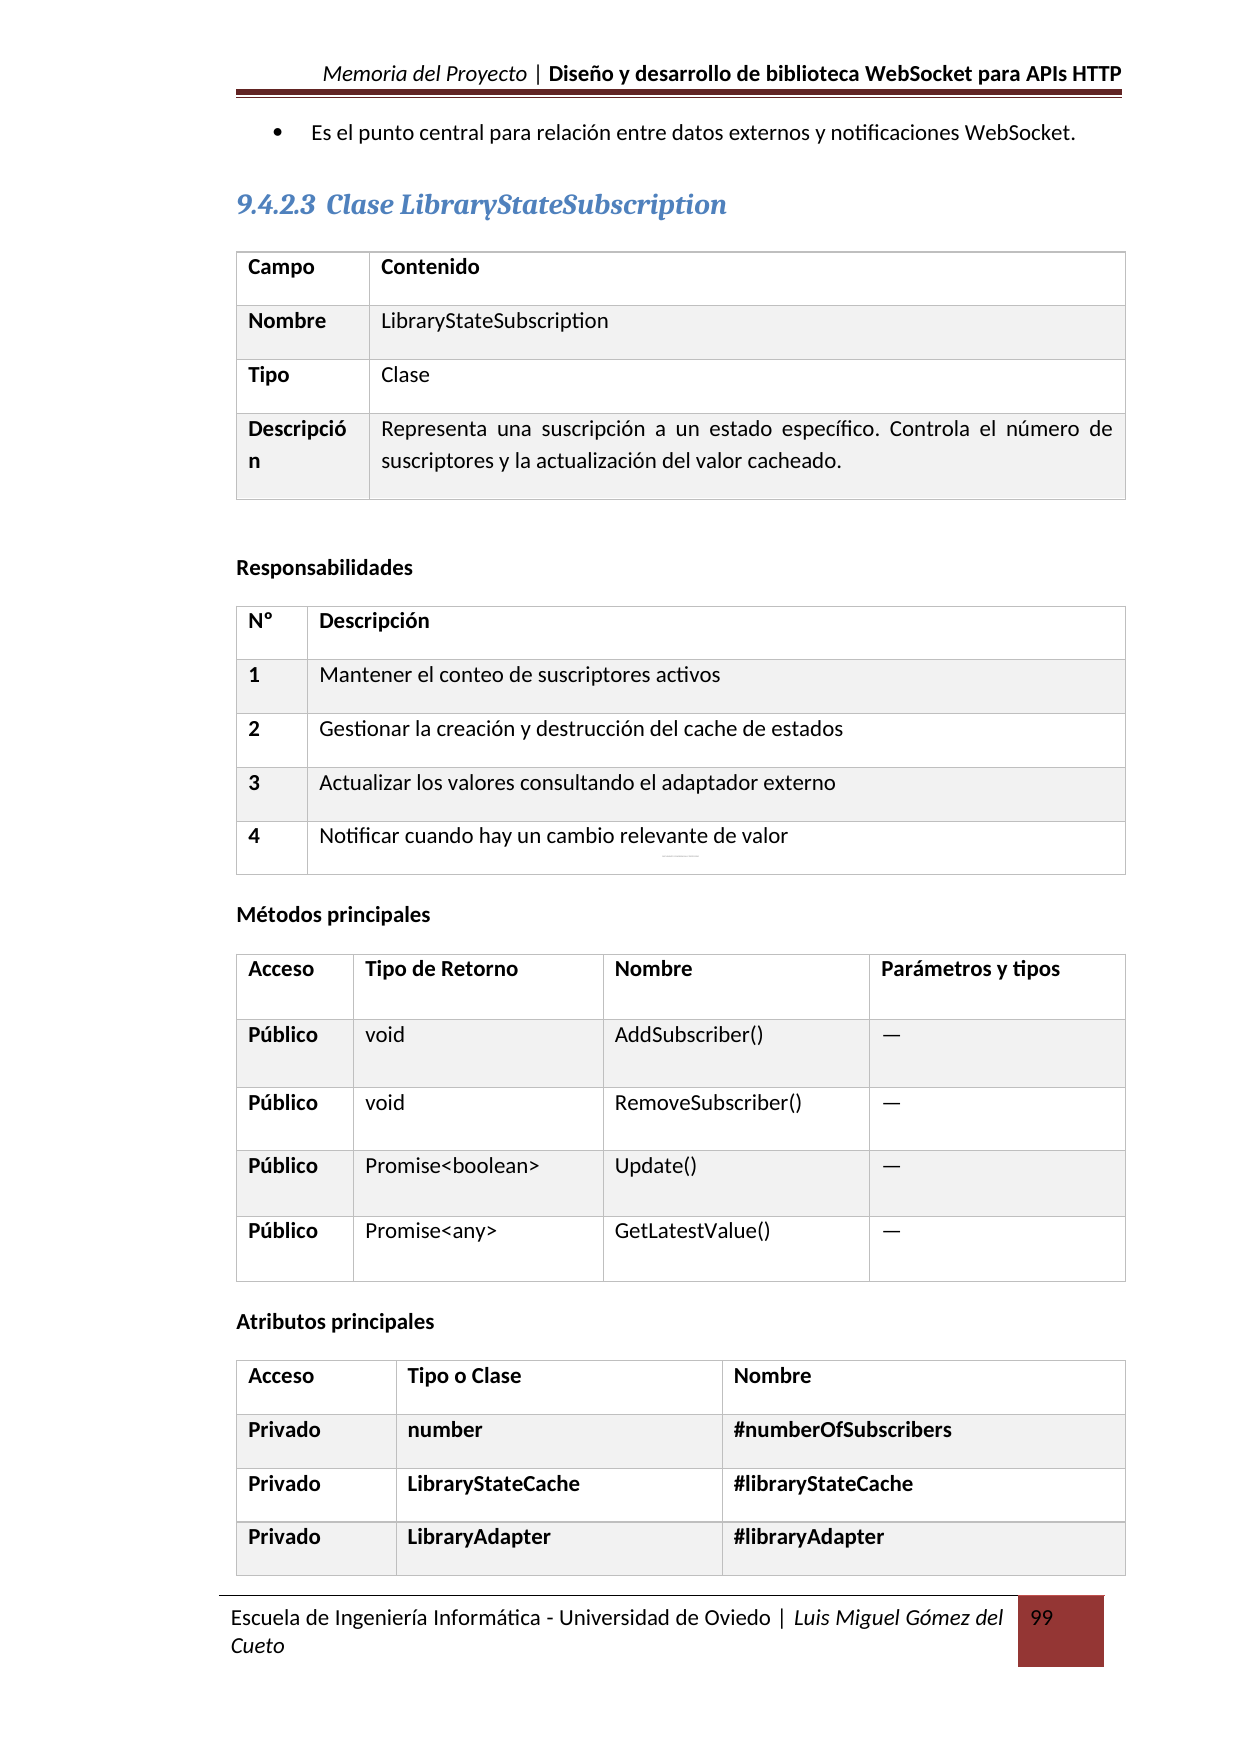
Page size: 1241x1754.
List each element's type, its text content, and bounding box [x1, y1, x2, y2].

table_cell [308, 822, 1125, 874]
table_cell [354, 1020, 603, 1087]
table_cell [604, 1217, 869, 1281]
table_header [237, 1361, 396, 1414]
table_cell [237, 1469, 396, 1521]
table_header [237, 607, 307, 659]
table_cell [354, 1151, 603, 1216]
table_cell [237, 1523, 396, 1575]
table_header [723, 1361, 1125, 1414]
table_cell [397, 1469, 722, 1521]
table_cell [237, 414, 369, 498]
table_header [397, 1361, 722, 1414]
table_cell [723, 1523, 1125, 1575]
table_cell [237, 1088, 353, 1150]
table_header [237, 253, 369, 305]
list Es el punto central para relación entre datos externos y notificaciones WebSocket. [274, 118, 1122, 146]
text Atributos principales [236, 1307, 1122, 1335]
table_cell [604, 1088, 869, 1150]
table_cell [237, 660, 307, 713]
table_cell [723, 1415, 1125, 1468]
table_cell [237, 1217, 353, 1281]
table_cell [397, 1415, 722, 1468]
text Métodos principales [236, 900, 1122, 928]
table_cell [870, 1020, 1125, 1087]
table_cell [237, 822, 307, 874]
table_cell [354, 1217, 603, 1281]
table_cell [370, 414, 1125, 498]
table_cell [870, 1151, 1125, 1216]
subtitle Clase LibraryStateSubscription [236, 188, 1122, 221]
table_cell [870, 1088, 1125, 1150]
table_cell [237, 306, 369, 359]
text Responsabilidades [236, 553, 1122, 581]
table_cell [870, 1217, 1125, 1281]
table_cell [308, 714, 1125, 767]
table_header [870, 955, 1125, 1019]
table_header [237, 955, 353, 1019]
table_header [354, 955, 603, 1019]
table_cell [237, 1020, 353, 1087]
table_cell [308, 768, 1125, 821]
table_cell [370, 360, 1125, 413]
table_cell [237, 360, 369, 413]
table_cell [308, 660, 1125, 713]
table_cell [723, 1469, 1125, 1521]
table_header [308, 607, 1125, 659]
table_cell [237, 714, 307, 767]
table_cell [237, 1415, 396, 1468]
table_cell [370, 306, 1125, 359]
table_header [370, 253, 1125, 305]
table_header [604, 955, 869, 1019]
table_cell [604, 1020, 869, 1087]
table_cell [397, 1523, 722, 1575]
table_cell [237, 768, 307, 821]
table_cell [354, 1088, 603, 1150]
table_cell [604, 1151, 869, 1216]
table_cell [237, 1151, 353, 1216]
